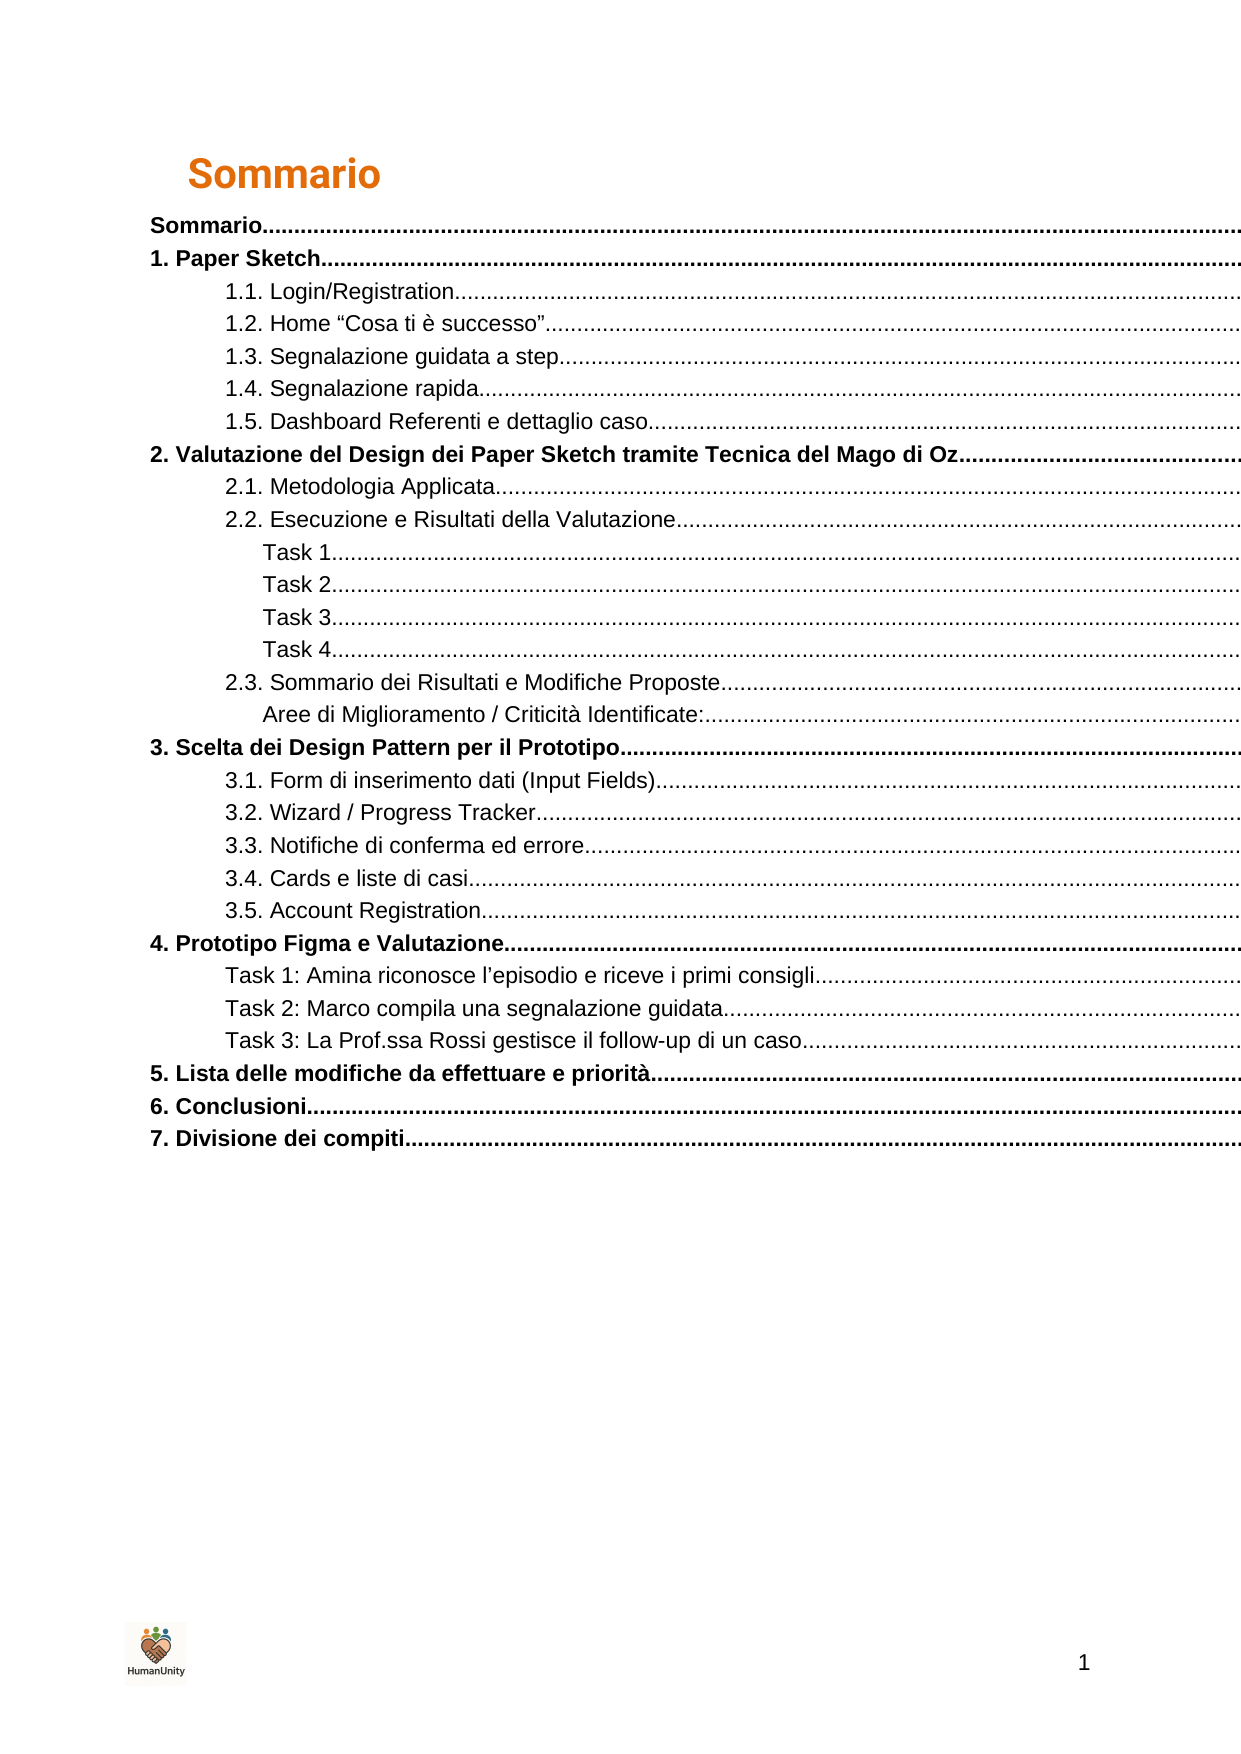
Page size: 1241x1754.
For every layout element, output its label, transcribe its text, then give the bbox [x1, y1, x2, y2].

subtitle Sommario [187, 150, 1090, 199]
picture [125, 1622, 187, 1686]
